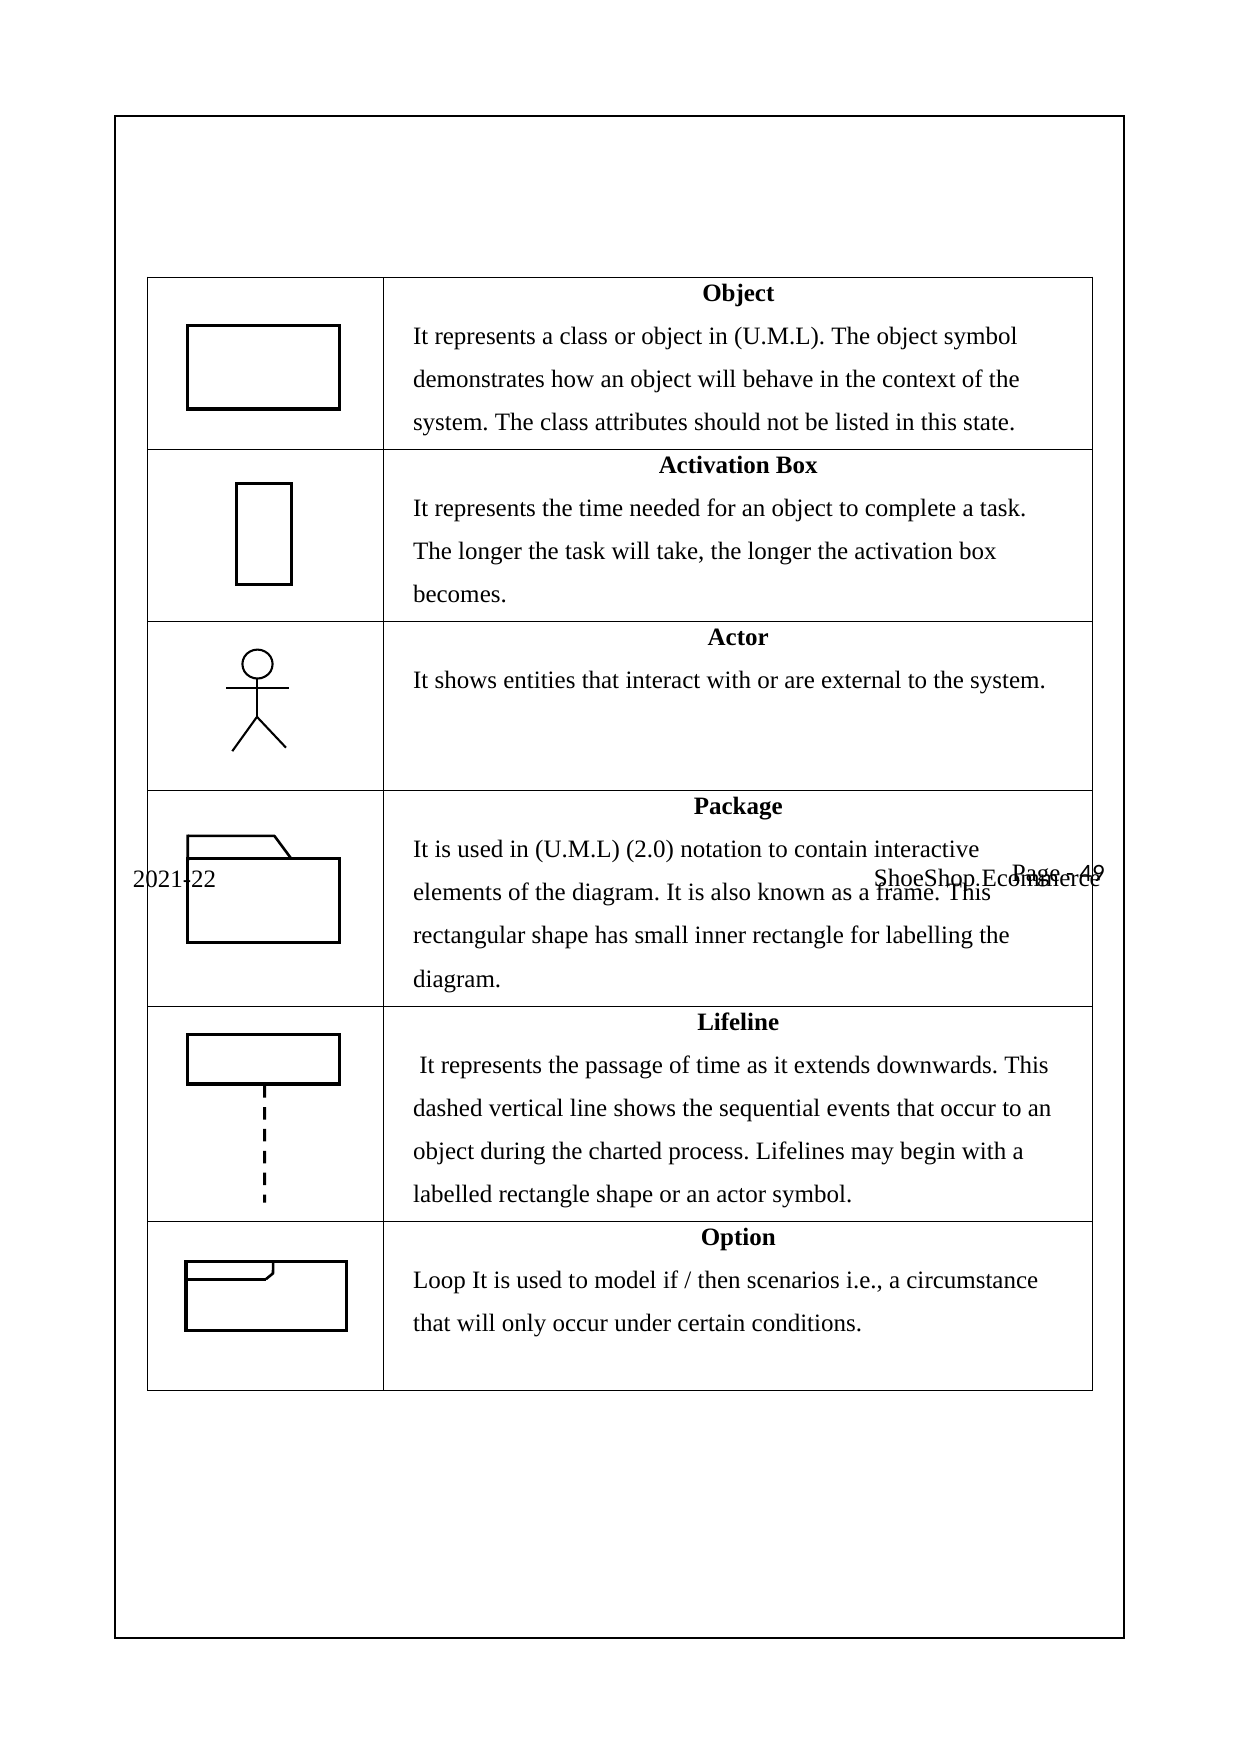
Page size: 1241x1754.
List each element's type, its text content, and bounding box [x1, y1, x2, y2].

table_cell Actor It shows entities that interact with or are external to the system. [384, 622, 1092, 790]
table_cell [148, 791, 383, 1006]
table_cell [148, 1222, 383, 1390]
table_cell Activation Box It represents the time needed for an object to complete a task. The longer the task will take, the longer the activation box becomes. [384, 450, 1092, 621]
table_header Object It represents a class or object in (U.M.L). The object symbol demonstrates how an object will behave in the context of the system. The class attributes should not be listed in this state. [384, 278, 1092, 449]
table_cell Package It is used in (U.M.L) (2.0) notation to contain interactive elements of the diagram. It is also known as a frame. This rectangular shape has small inner rectangle for labelling the diagram. [384, 791, 1092, 1006]
table_cell Lifeline It represents the passage of time as it extends downwards. This dashed vertical line shows the sequential events that occur to an object during the charted process. Lifelines may begin with a labelled rectangle shape or an actor symbol. [384, 1007, 1092, 1221]
table_cell [148, 622, 383, 790]
table_cell Option Loop It is used to model if / then scenarios i.e., a circumstance that will only occur under certain conditions. [384, 1222, 1092, 1390]
table_cell [148, 1007, 383, 1221]
table_cell [148, 450, 383, 621]
table_header [148, 278, 383, 449]
